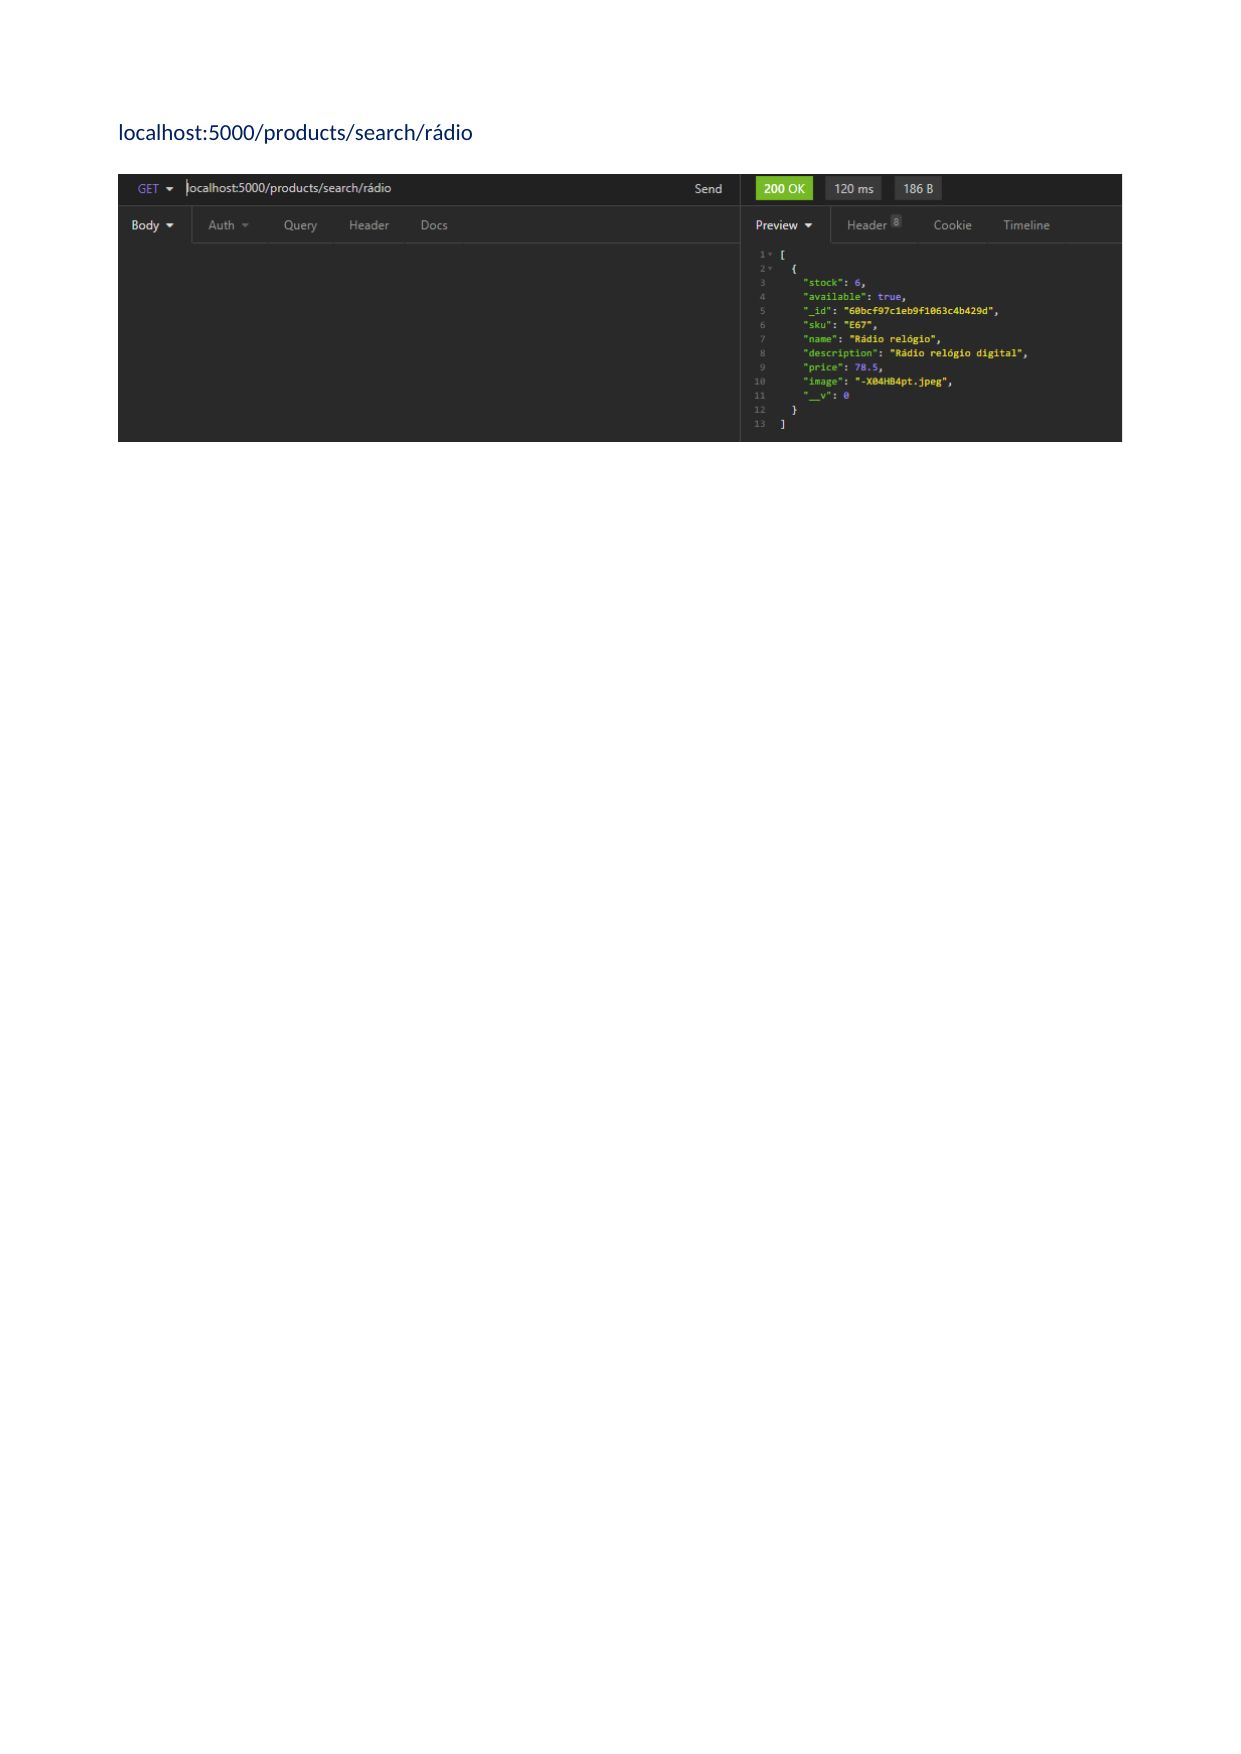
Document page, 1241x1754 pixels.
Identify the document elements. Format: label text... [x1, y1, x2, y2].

text localhost:5000/products/search/rádio [118, 118, 1122, 146]
picture [118, 174, 1123, 442]
